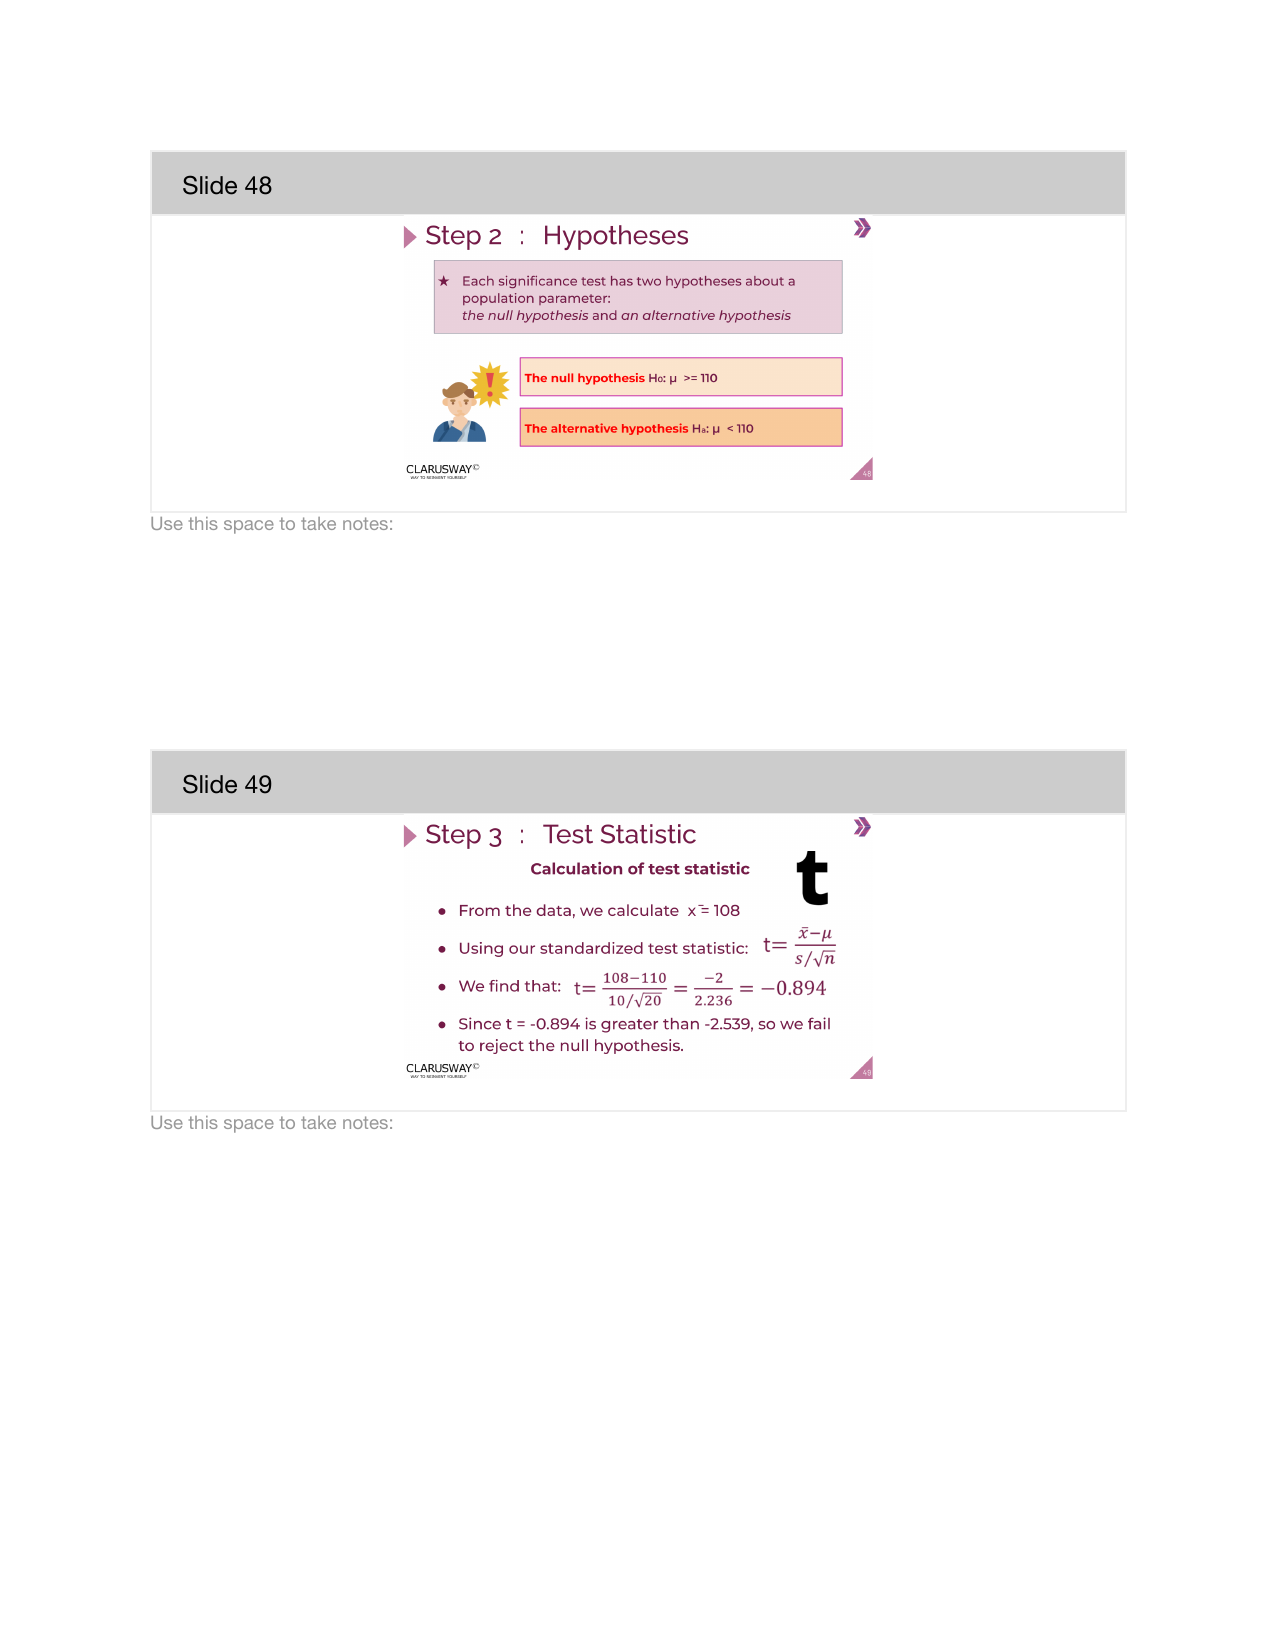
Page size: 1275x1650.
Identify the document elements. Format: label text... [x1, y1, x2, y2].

picture [403, 215, 873, 480]
table_header Slide 49 [152, 751, 1125, 813]
table_cell [152, 815, 1125, 1110]
picture [403, 814, 873, 1079]
table_cell [152, 216, 1125, 511]
text Use this space to take notes: [150, 1112, 1125, 1135]
text Use this space to take notes: [150, 513, 1125, 536]
table_header Slide 48 [152, 152, 1125, 214]
